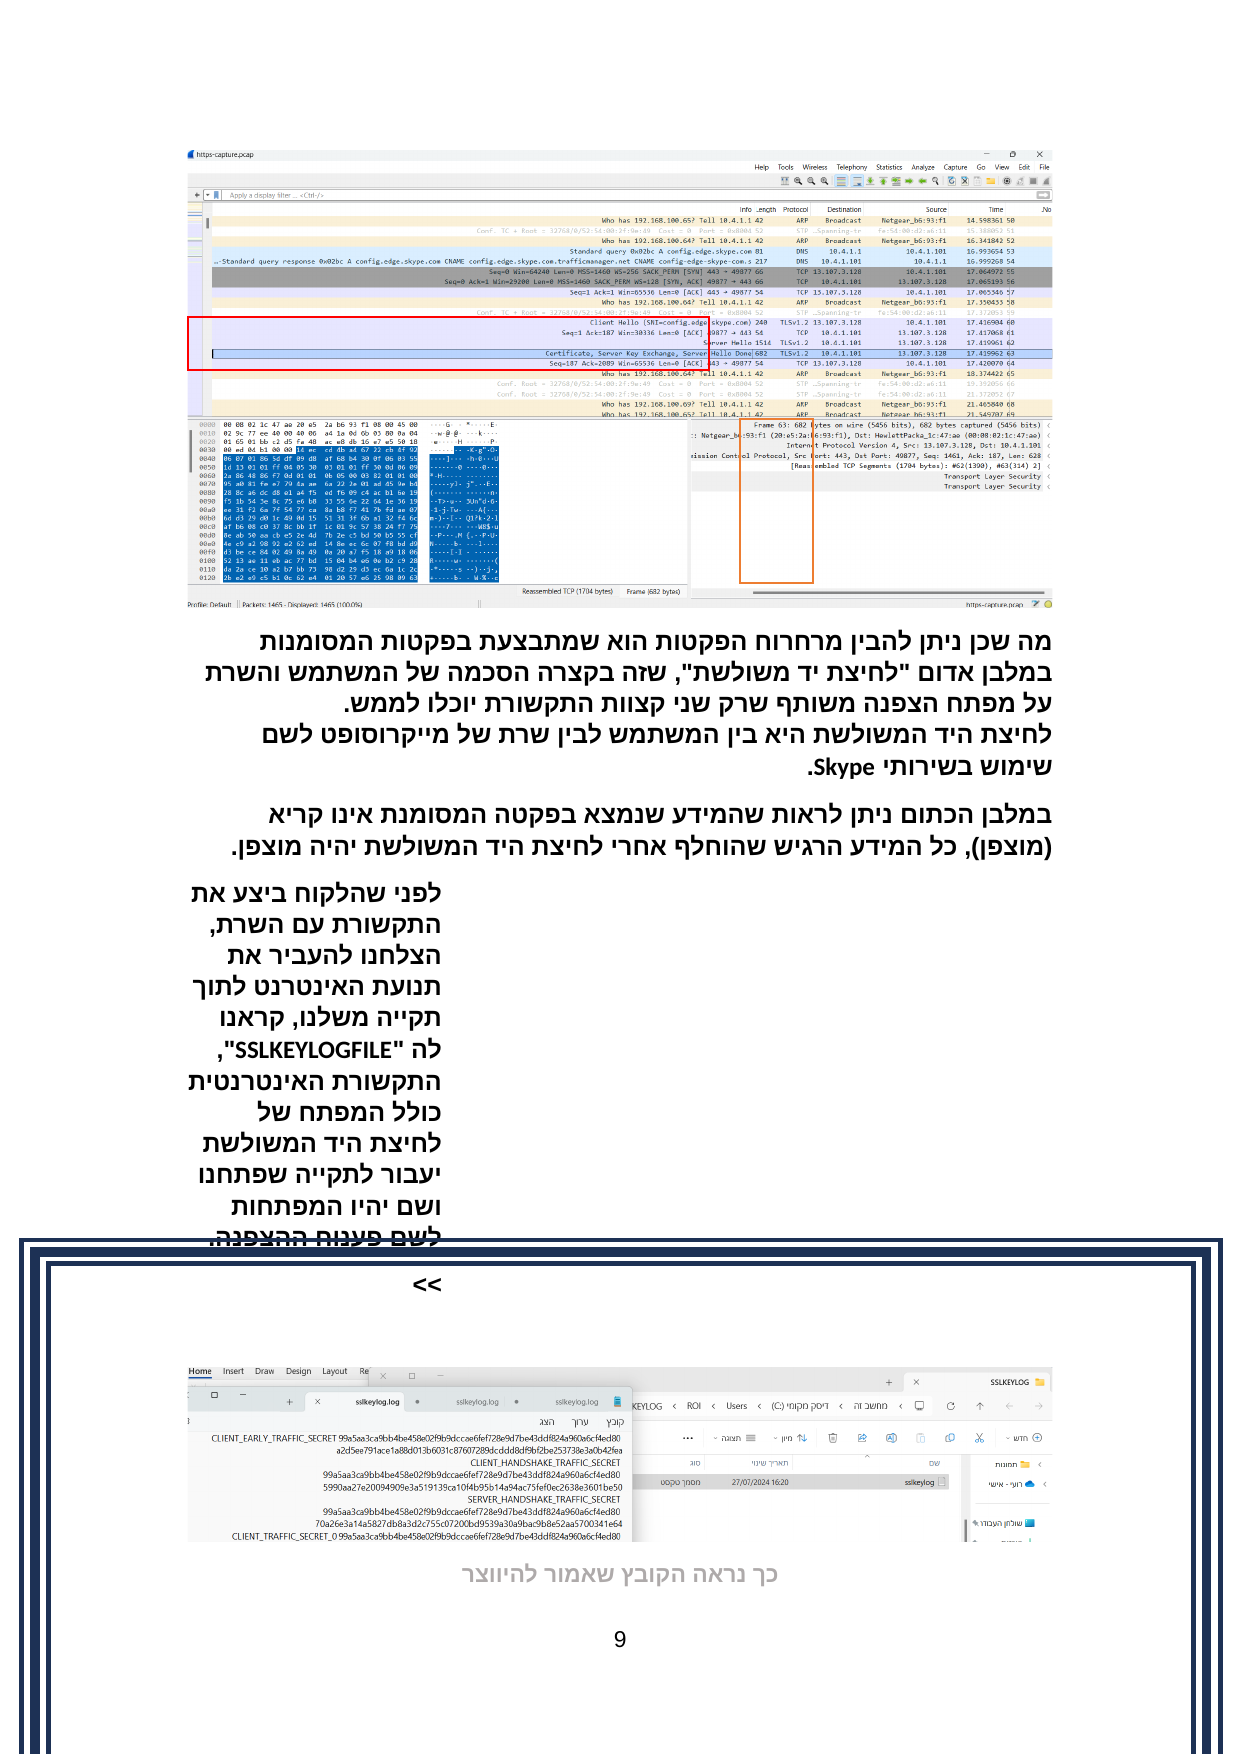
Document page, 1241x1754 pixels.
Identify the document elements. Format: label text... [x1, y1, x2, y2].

picture [189, 644, 708, 695]
text חדירת הצפנה של פקטות HTTPs: [187, 216, 1053, 262]
picture [460, 1218, 1168, 1615]
text במלבן הכתום ניתן לראות שהמידע שנמצא בפקטה המסומנת אינו קריא (מוצפן), כל המידע הרגיש שהוחלף אחרי לחיצת היד המשולשת יהיה מוצפן. [187, 1126, 1053, 1186]
text בתמונה הבאה ניתן לראות אלפי פקטות של תקשורת בין משתמש לשרת שהצלחנו לרחרח, אך המידע שנתפס הינו מוצפן ולא יהיה ניתן להוציא ממנו מידע קריא. [187, 366, 1053, 457]
picture [187, 475, 1053, 934]
text מה שכן ניתן להבין מרחרוח הפקטות הוא שמתבצעת בפקטות המסומנות במלבן אדום "לחיצת יד משולשת", שזה בקצרה הסכמה של המשתמש והשרת על מפתח הצפנה משותף שרק שני קצוות התקשורת יוכלו לממש. לחיצת היד המשולשת היא בין המשתמש לבין שרת של מייקרוסופט לשם שימוש בשירותי Skype. [187, 952, 1053, 1107]
text לפני שהלקוח ביצע את התקשורת עם השרת, הצלחנו להעביר את תנועת האינטרנט לתוך תקייה משלנו, קראנו לה "SSLKEYLOGFILE", התקשורת האינטרנטית כולל המפתח של לחיצת היד המשולשת יעבור לתקייה שפתחנו ושם יהיו המפתחות לשם פענוח ההצפנה. [187, 1205, 1053, 1577]
text תקשורת HTTPs היא תקשורת אינטרנט עם הצפנת TLS, כעת נשתמש בווירשארק על מנת לפענח הצפנה של HTTPs. [187, 283, 1053, 347]
